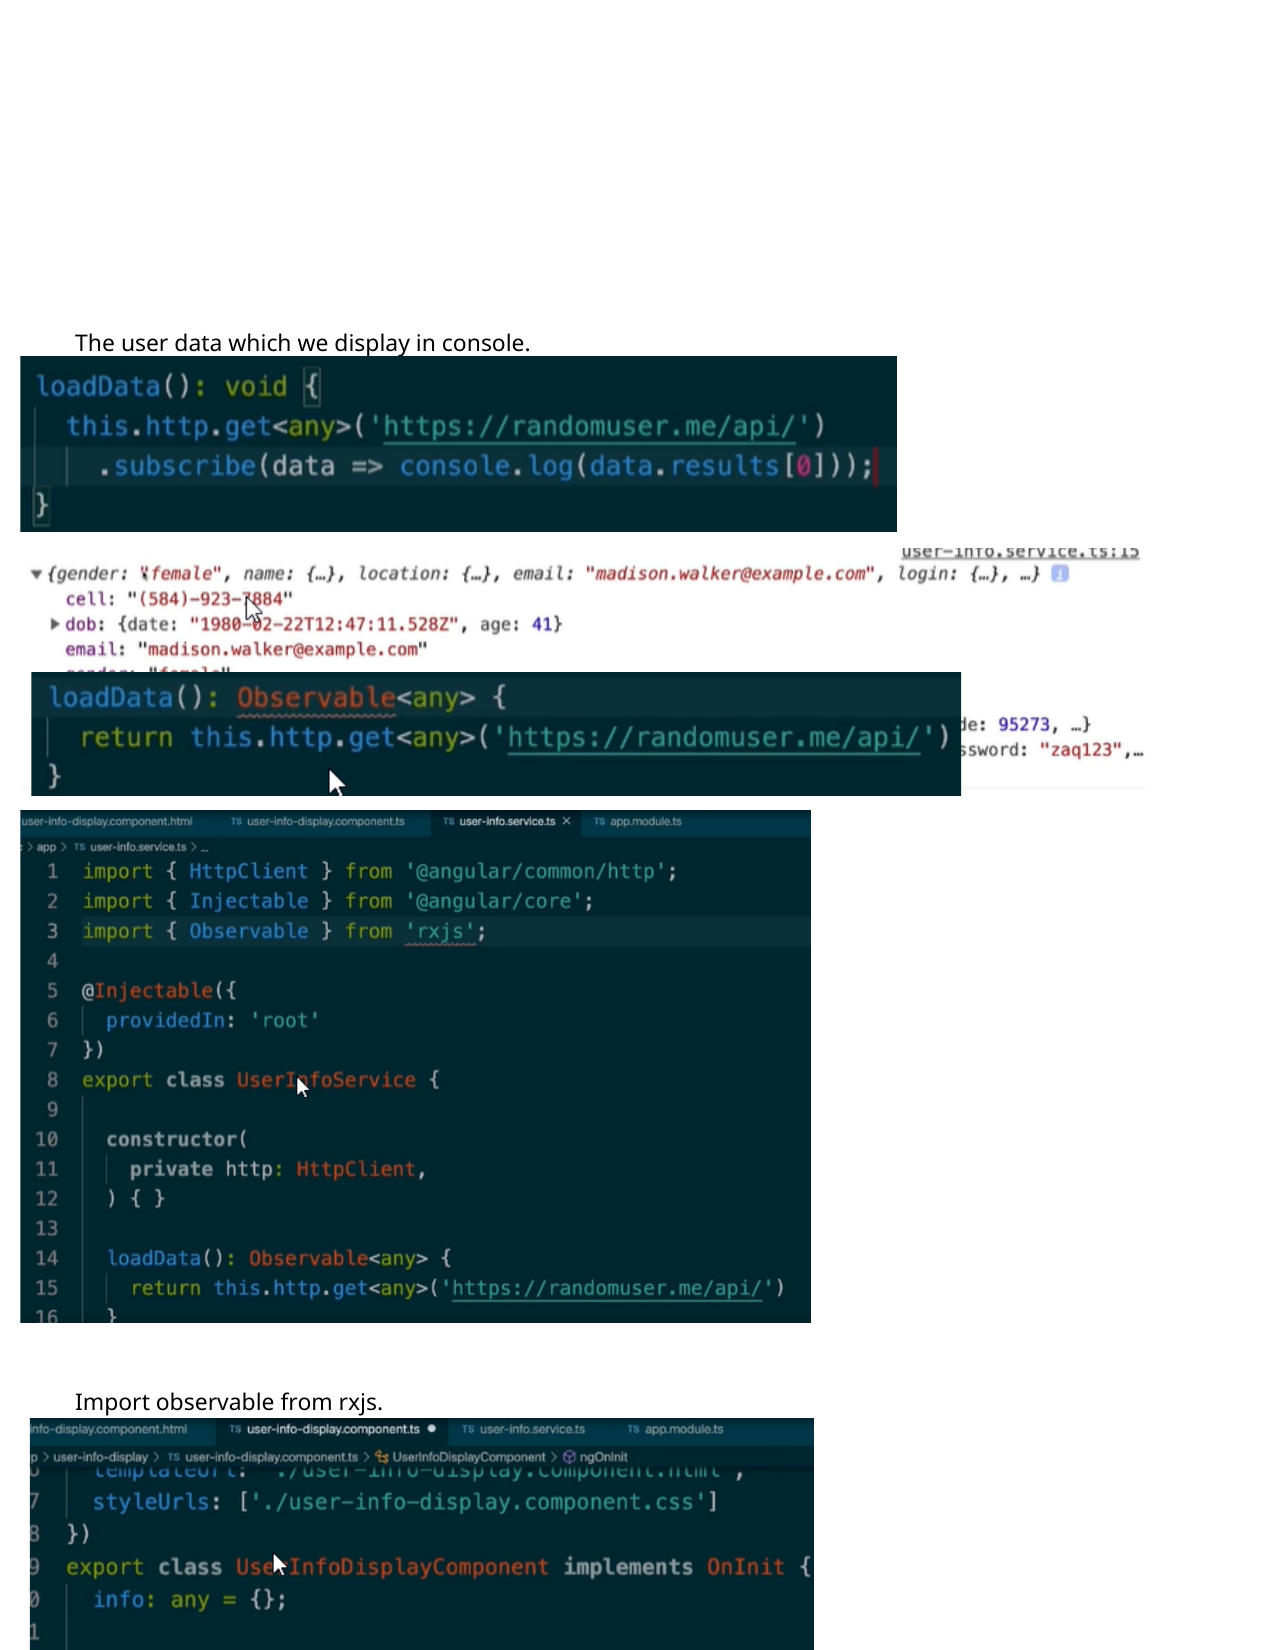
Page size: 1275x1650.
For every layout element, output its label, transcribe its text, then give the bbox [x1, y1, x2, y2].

picture [20, 356, 897, 532]
picture [232, 818, 241, 824]
picture [480, 1424, 585, 1434]
picture [20, 810, 811, 1323]
picture [248, 817, 404, 827]
picture [29, 1418, 814, 1650]
picture [20, 548, 1146, 796]
text Import observable from rxjs. [75, 1386, 1200, 1417]
picture [29, 1424, 187, 1435]
picture [628, 1425, 639, 1433]
text The user data which we display in console. [75, 327, 1200, 358]
picture [20, 817, 192, 827]
picture [611, 817, 681, 827]
picture [645, 1424, 723, 1435]
picture [468, 1426, 474, 1433]
